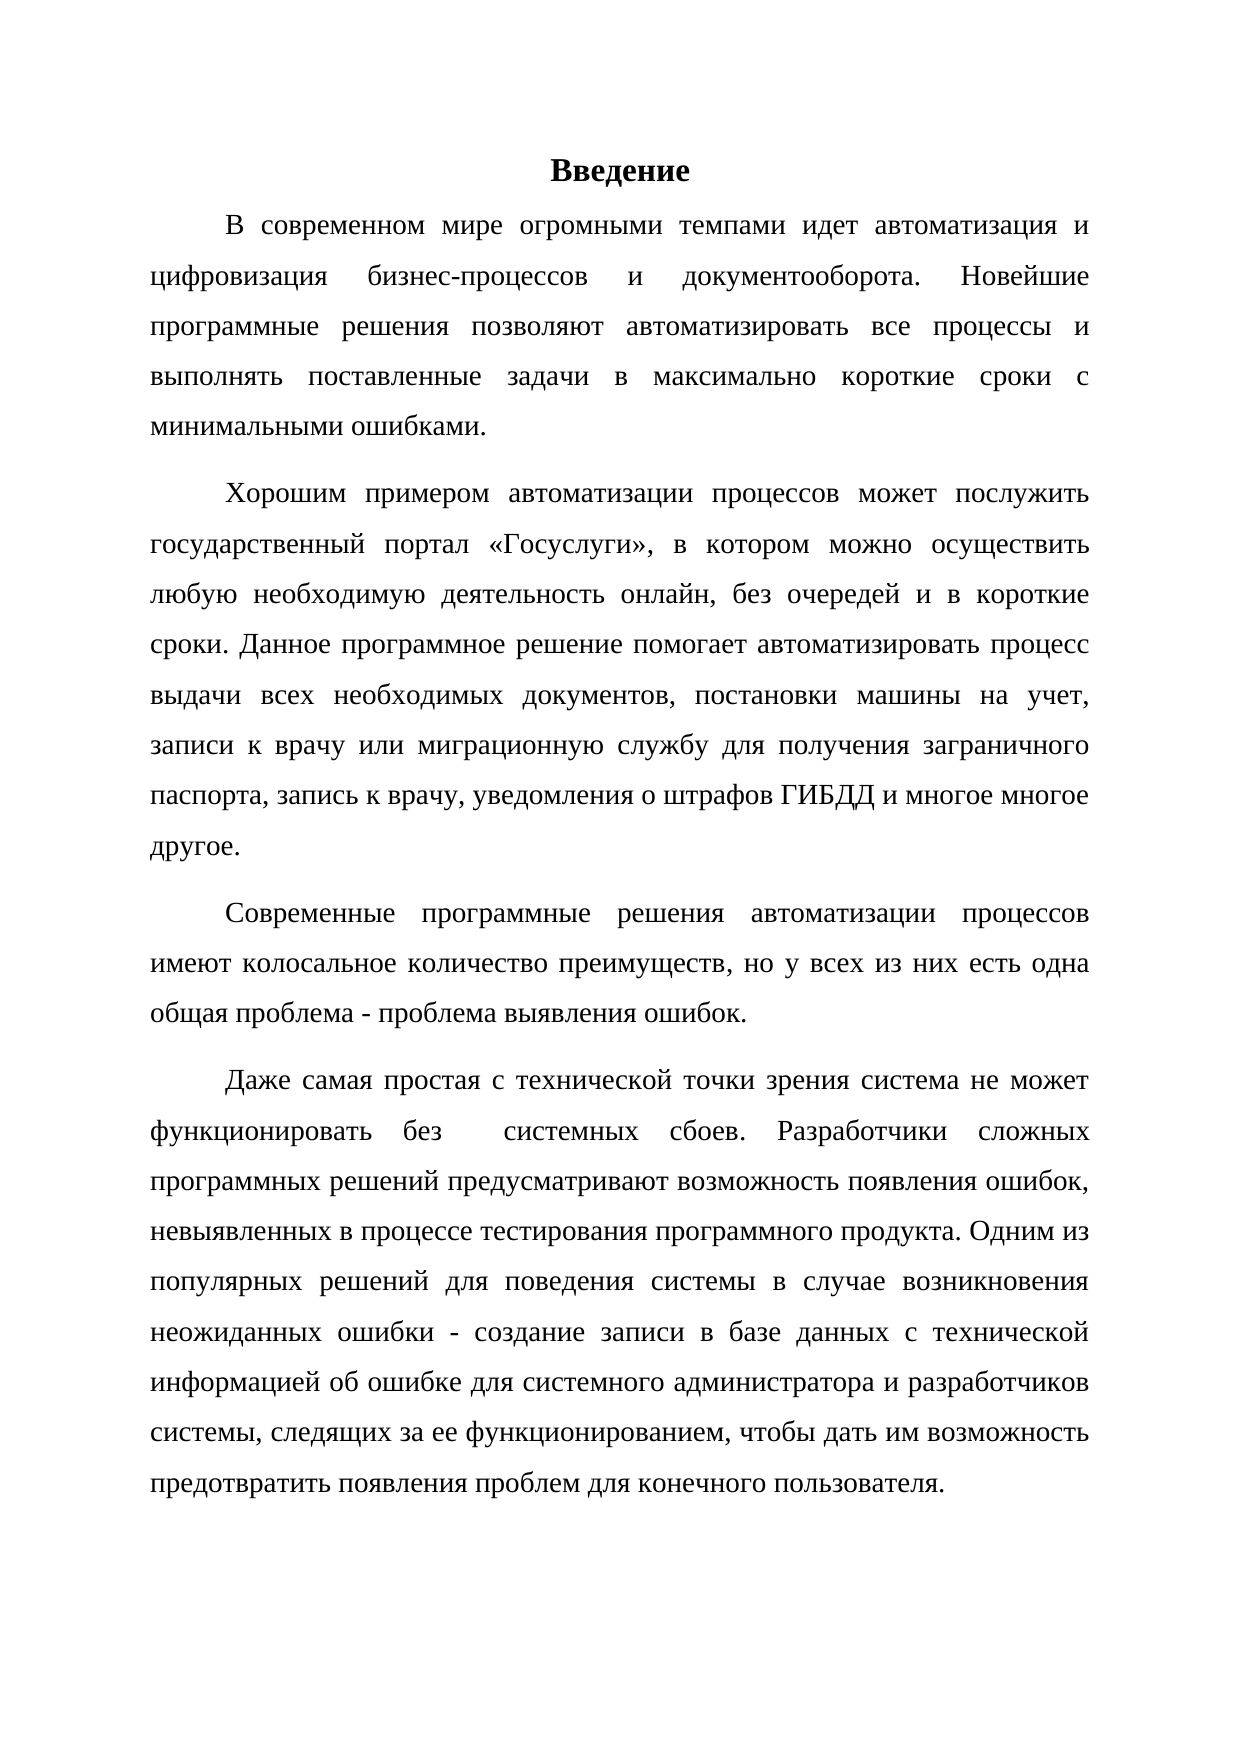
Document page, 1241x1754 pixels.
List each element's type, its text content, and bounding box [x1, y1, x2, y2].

text Введение [150, 150, 1090, 188]
text Даже самая простая с технической точки зрения система не может функционировать без системных сбоев. Разработчики сложных программных решений предусматривают возможность появления ошибок, невыявленных в процессе тестирования программного продукта. Одним из популярных решений для поведения системы в случае возникновения неожиданных ошибки - создание записи в базе данных с технической информацией об ошибке для системного администратора и разработчиков системы, следящих за ее функционированием, чтобы дать им возможность предотвратить появления проблем для конечного пользователя. [150, 1062, 1090, 1498]
text Хорошим примером автоматизации процессов может послужить государственный портал «Госуслуги», в котором можно осуществить любую необходимую деятельность онлайн, без очередей и в короткие сроки. Данное программное решение помогает автоматизировать процесс выдачи всех необходимых документов, постановки машины на учет, записи к врачу или миграционную службу для получения заграничного паспорта, запись к врачу, уведомления о штрафов ГИБДД и многое многое другое. [150, 476, 1090, 861]
text Современные программные решения автоматизации процессов имеют колосальное количество преимуществ, но у всех из них есть одна общая проблема - проблема выявления ошибок. [150, 895, 1090, 1029]
text В современном мире огромными темпами идет автоматизация и цифровизация бизнес-процессов и документооборота. Новейшие программные решения позволяют автоматизировать все процессы и выполнять поставленные задачи в максимально короткие сроки с минимальными ошибками. [150, 207, 1090, 442]
